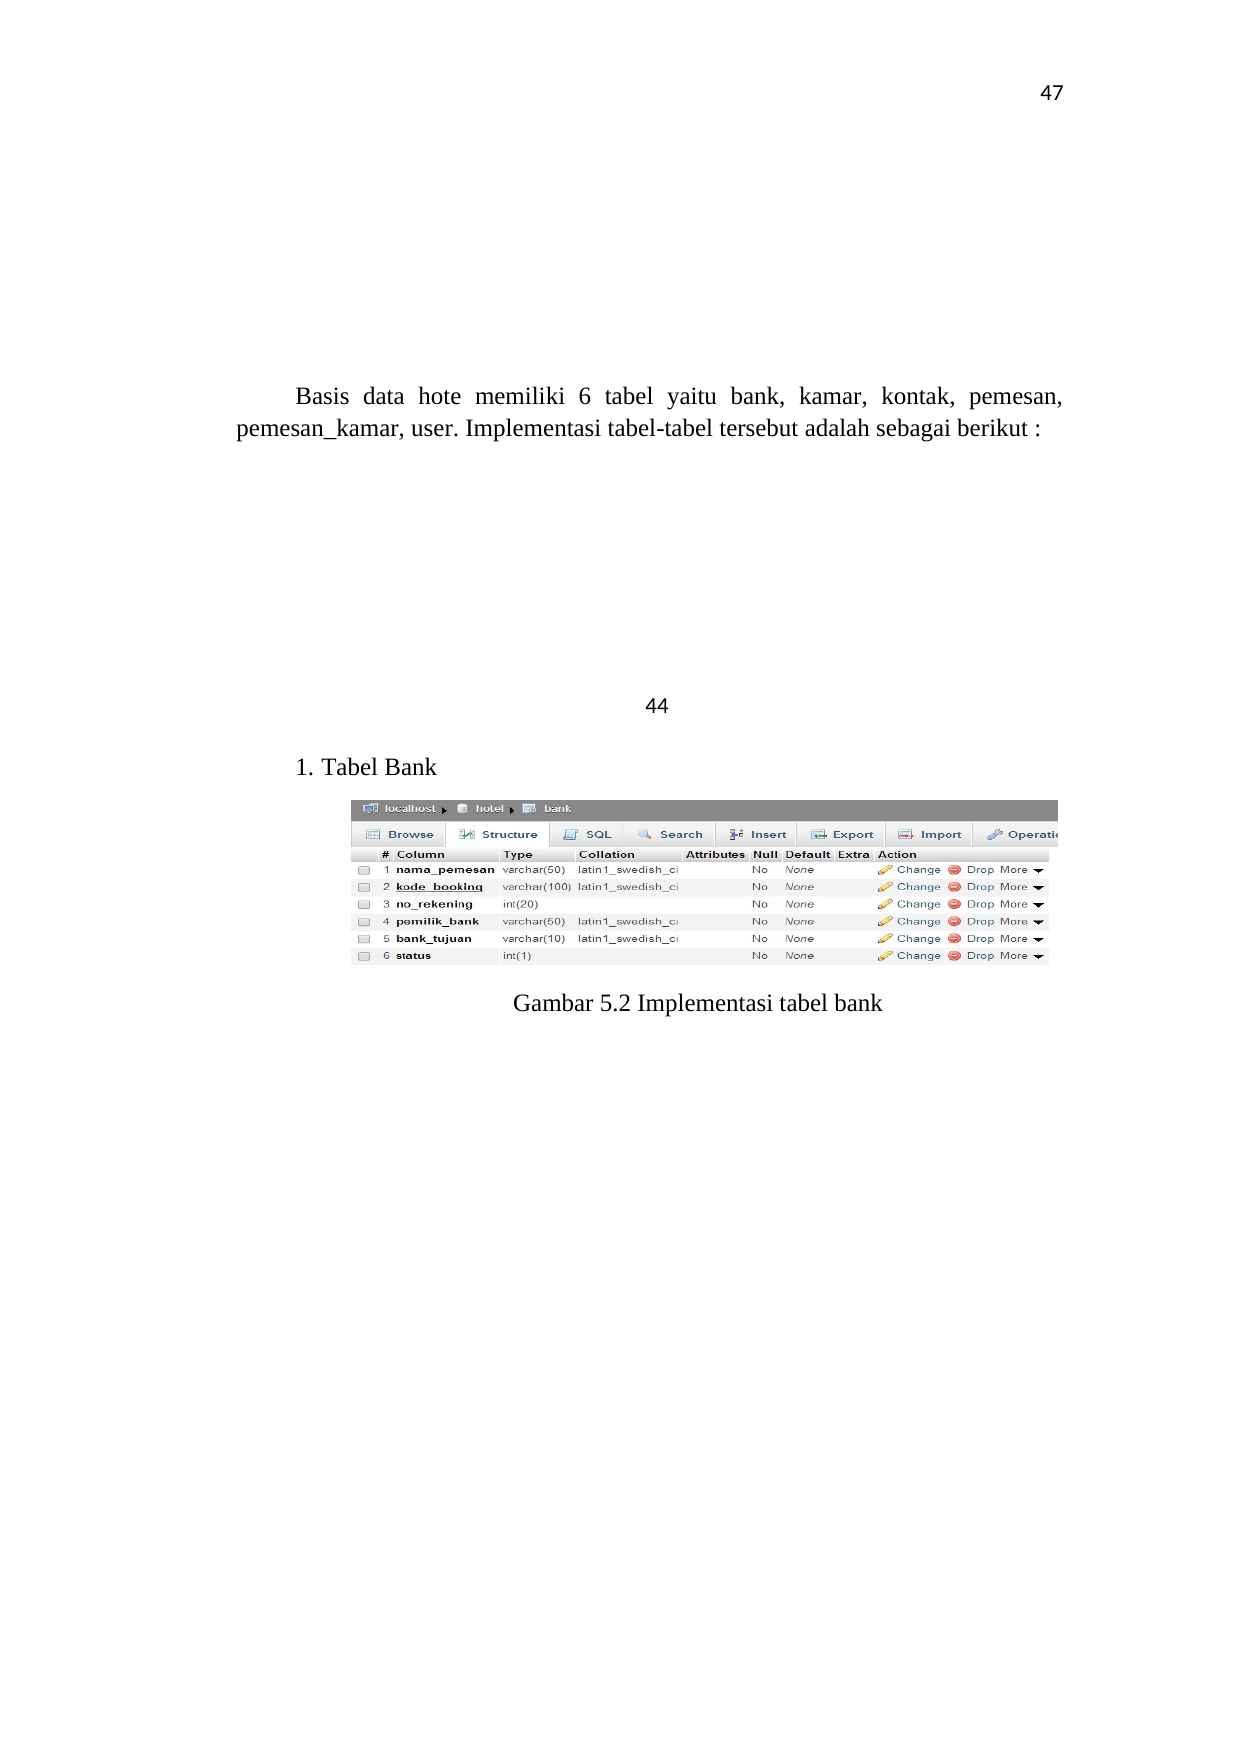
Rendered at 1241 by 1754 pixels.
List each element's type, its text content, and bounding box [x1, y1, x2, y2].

text 1. Tabel Bank [295, 752, 1064, 780]
subtitle Gambar 5.2 Implementasi tabel bank [275, 988, 1121, 1017]
text 44 [272, 692, 1042, 720]
text Basis data hote memiliki 6 tabel yaitu bank, kamar, kontak, pemesan, pemesan_kamar, user. Implementasi tabel-tabel tersebut adalah sebagai berikut : [236, 381, 1064, 442]
picture [350, 800, 1058, 969]
